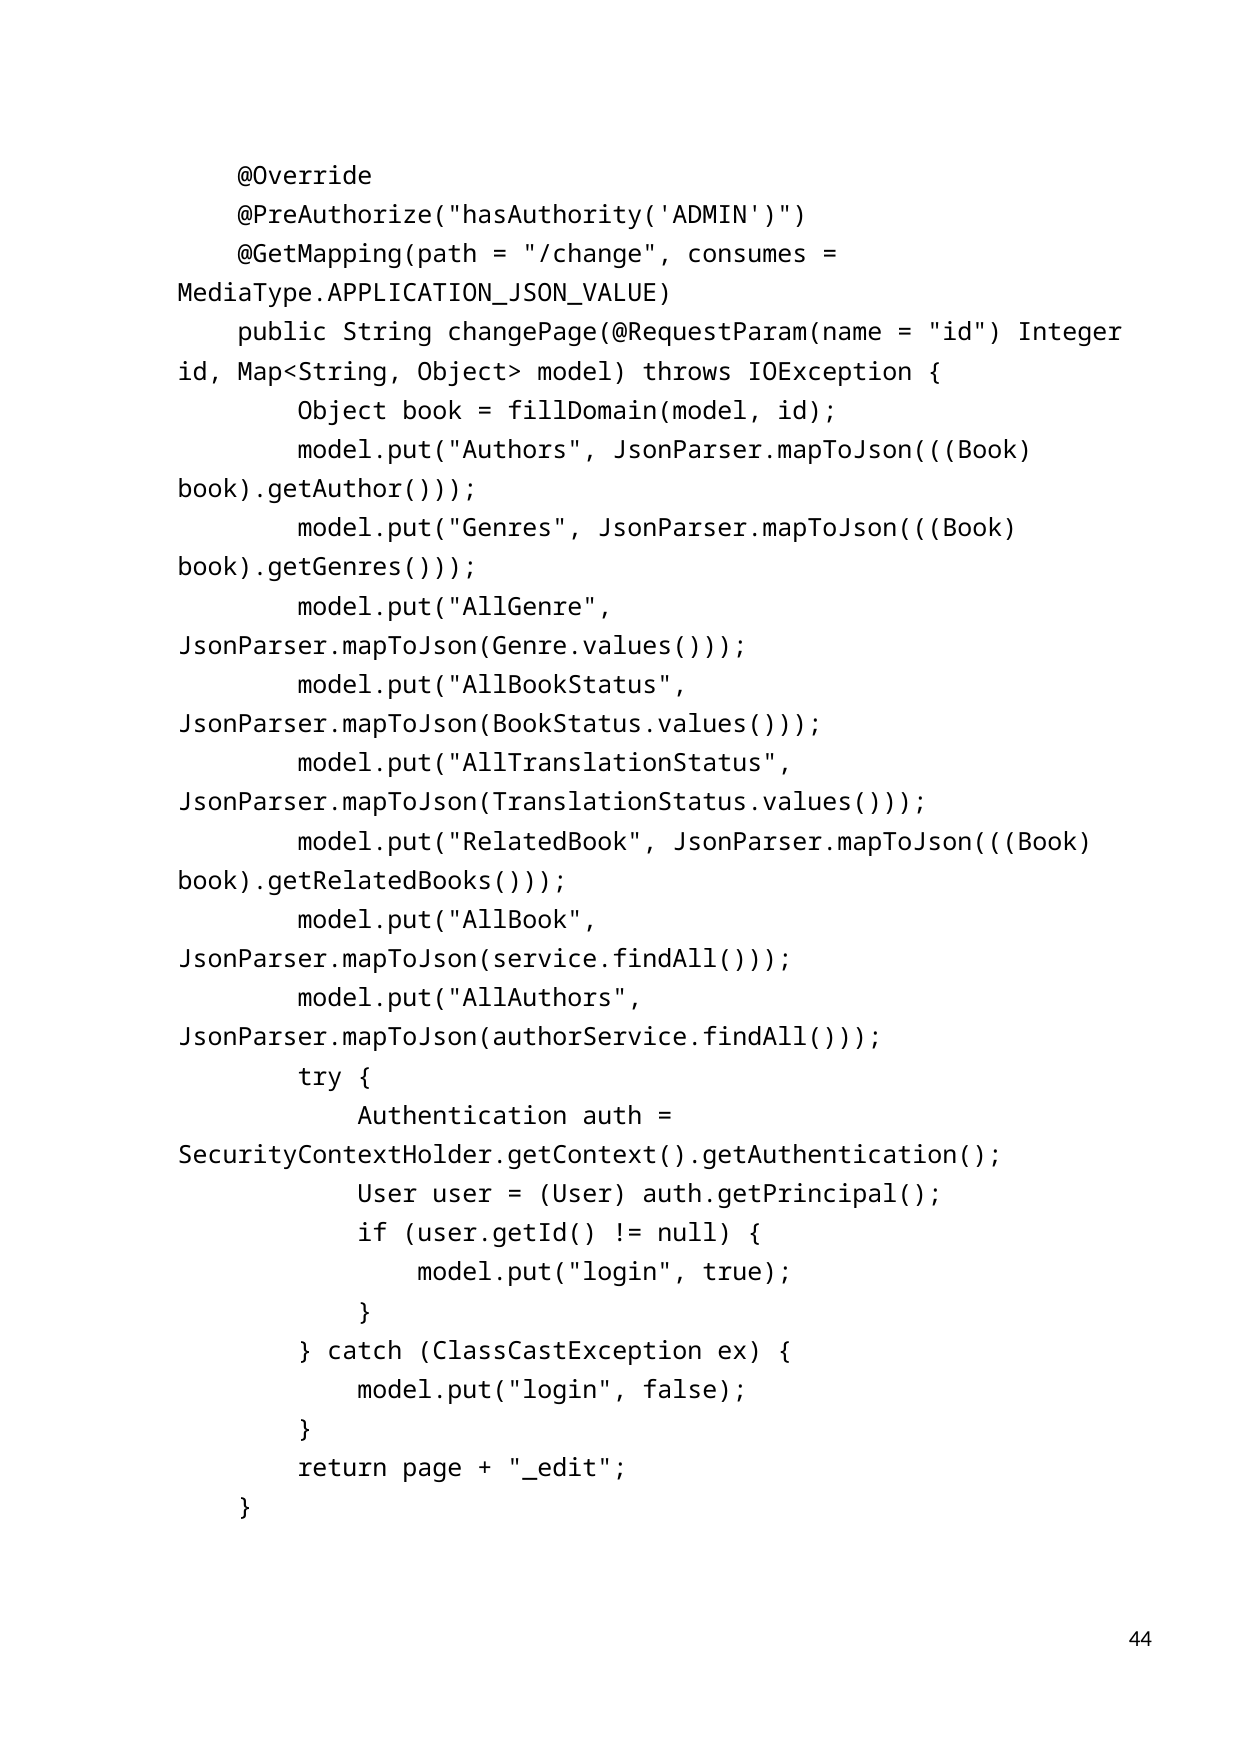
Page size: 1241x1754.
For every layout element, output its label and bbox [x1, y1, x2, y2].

text [177, 118, 1152, 1562]
